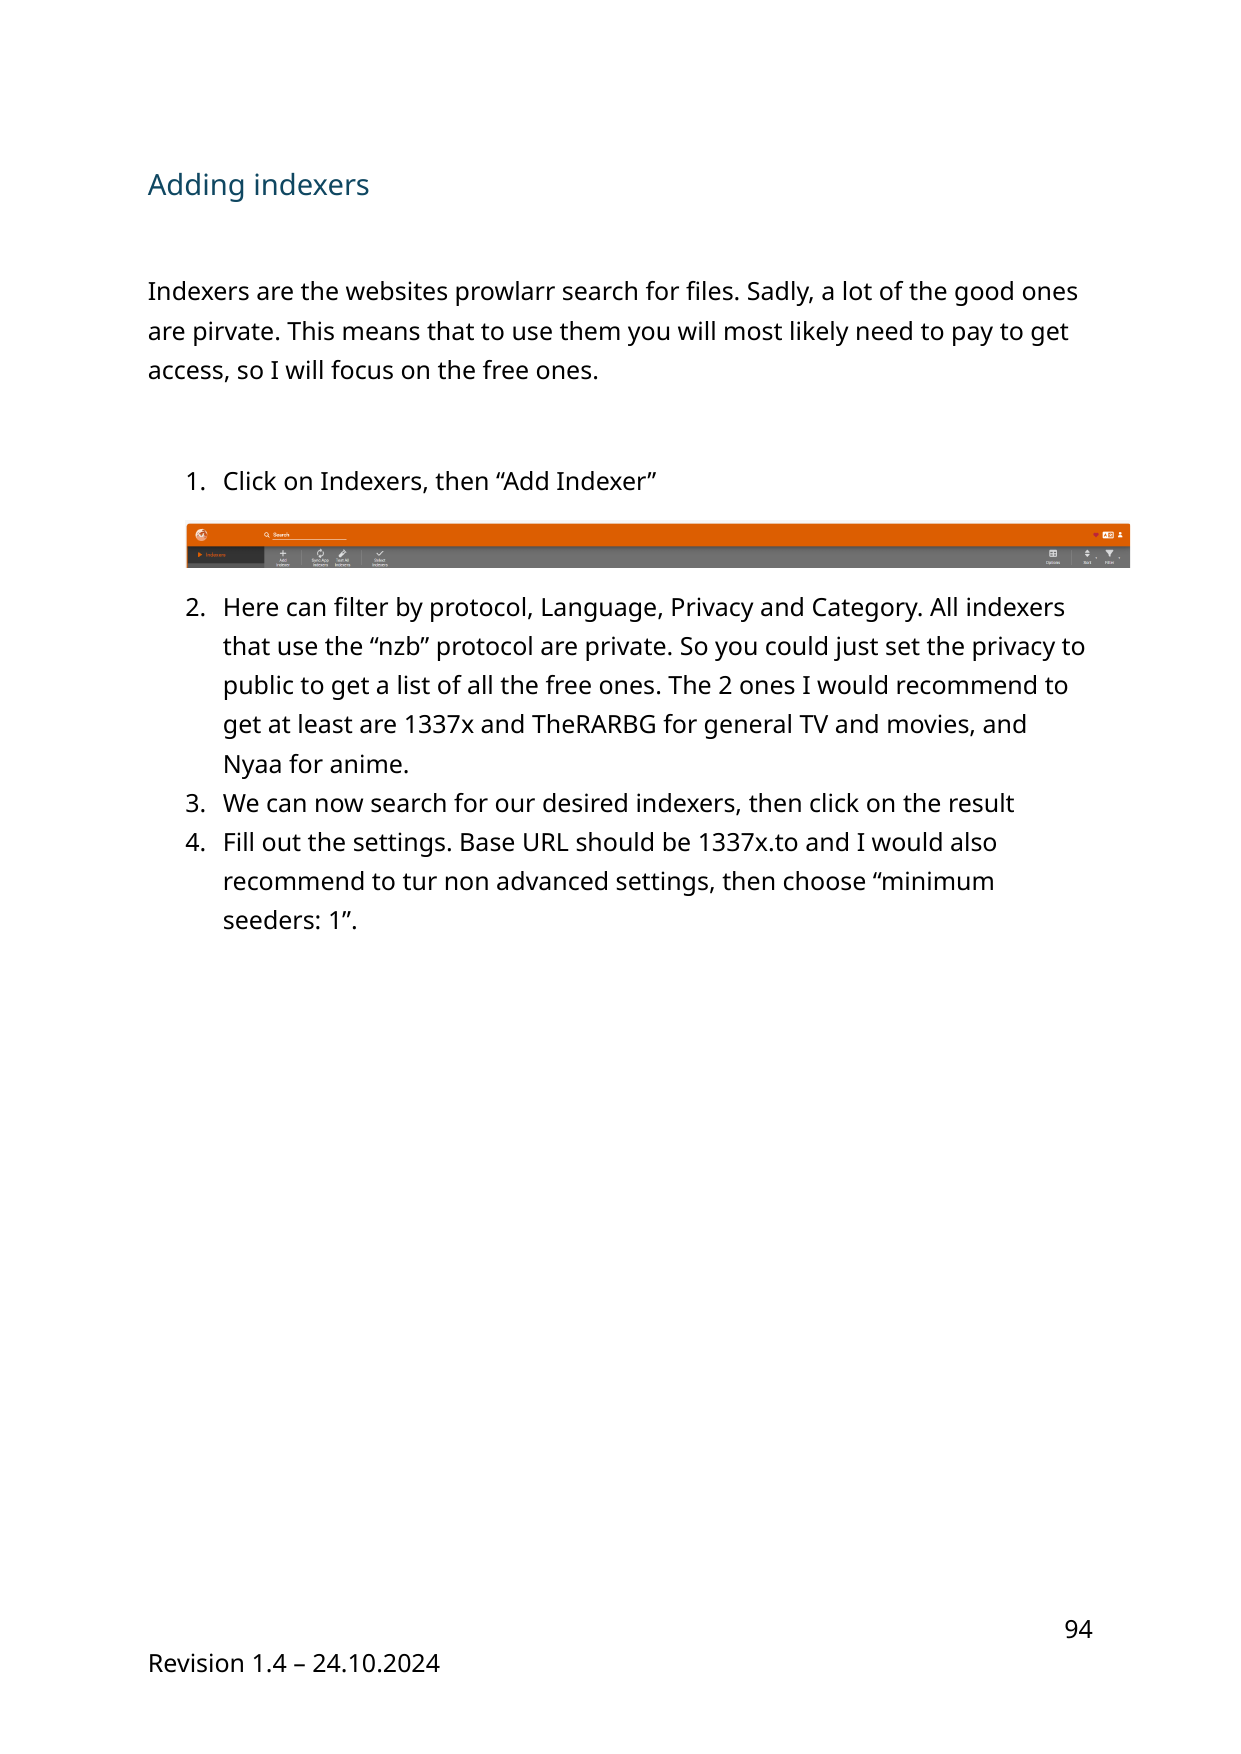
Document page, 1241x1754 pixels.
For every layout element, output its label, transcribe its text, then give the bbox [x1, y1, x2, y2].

list Click on Indexers, then “Add Indexer” [185, 464, 1093, 498]
subtitle Adding indexers [148, 164, 1093, 204]
picture [185, 520, 1130, 568]
list Fill out the settings. Base URL should be 1337x.to and I would also recommend to tur non advanced settings, then choose “minimum seeders: 1”. [185, 825, 1093, 937]
list Here can filter by protocol, Language, Privacy and Category. All indexers that use the “nzb” protocol are private. So you could just set the privacy to public to get a list of all the free ones. The 2 ones I would recommend to get at least are 1337x and TheRARBG for general TV and movies, and Nyaa for anime. [185, 590, 1093, 780]
text Indexers are the websites prowlarr search for files. Sadly, a lot of the good ones are pirvate. This means that to use them you will most likely need to pay to get access, so I will focus on the free ones. [148, 274, 1093, 386]
list We can now search for our desired indexers, then click on the result [185, 786, 1093, 819]
